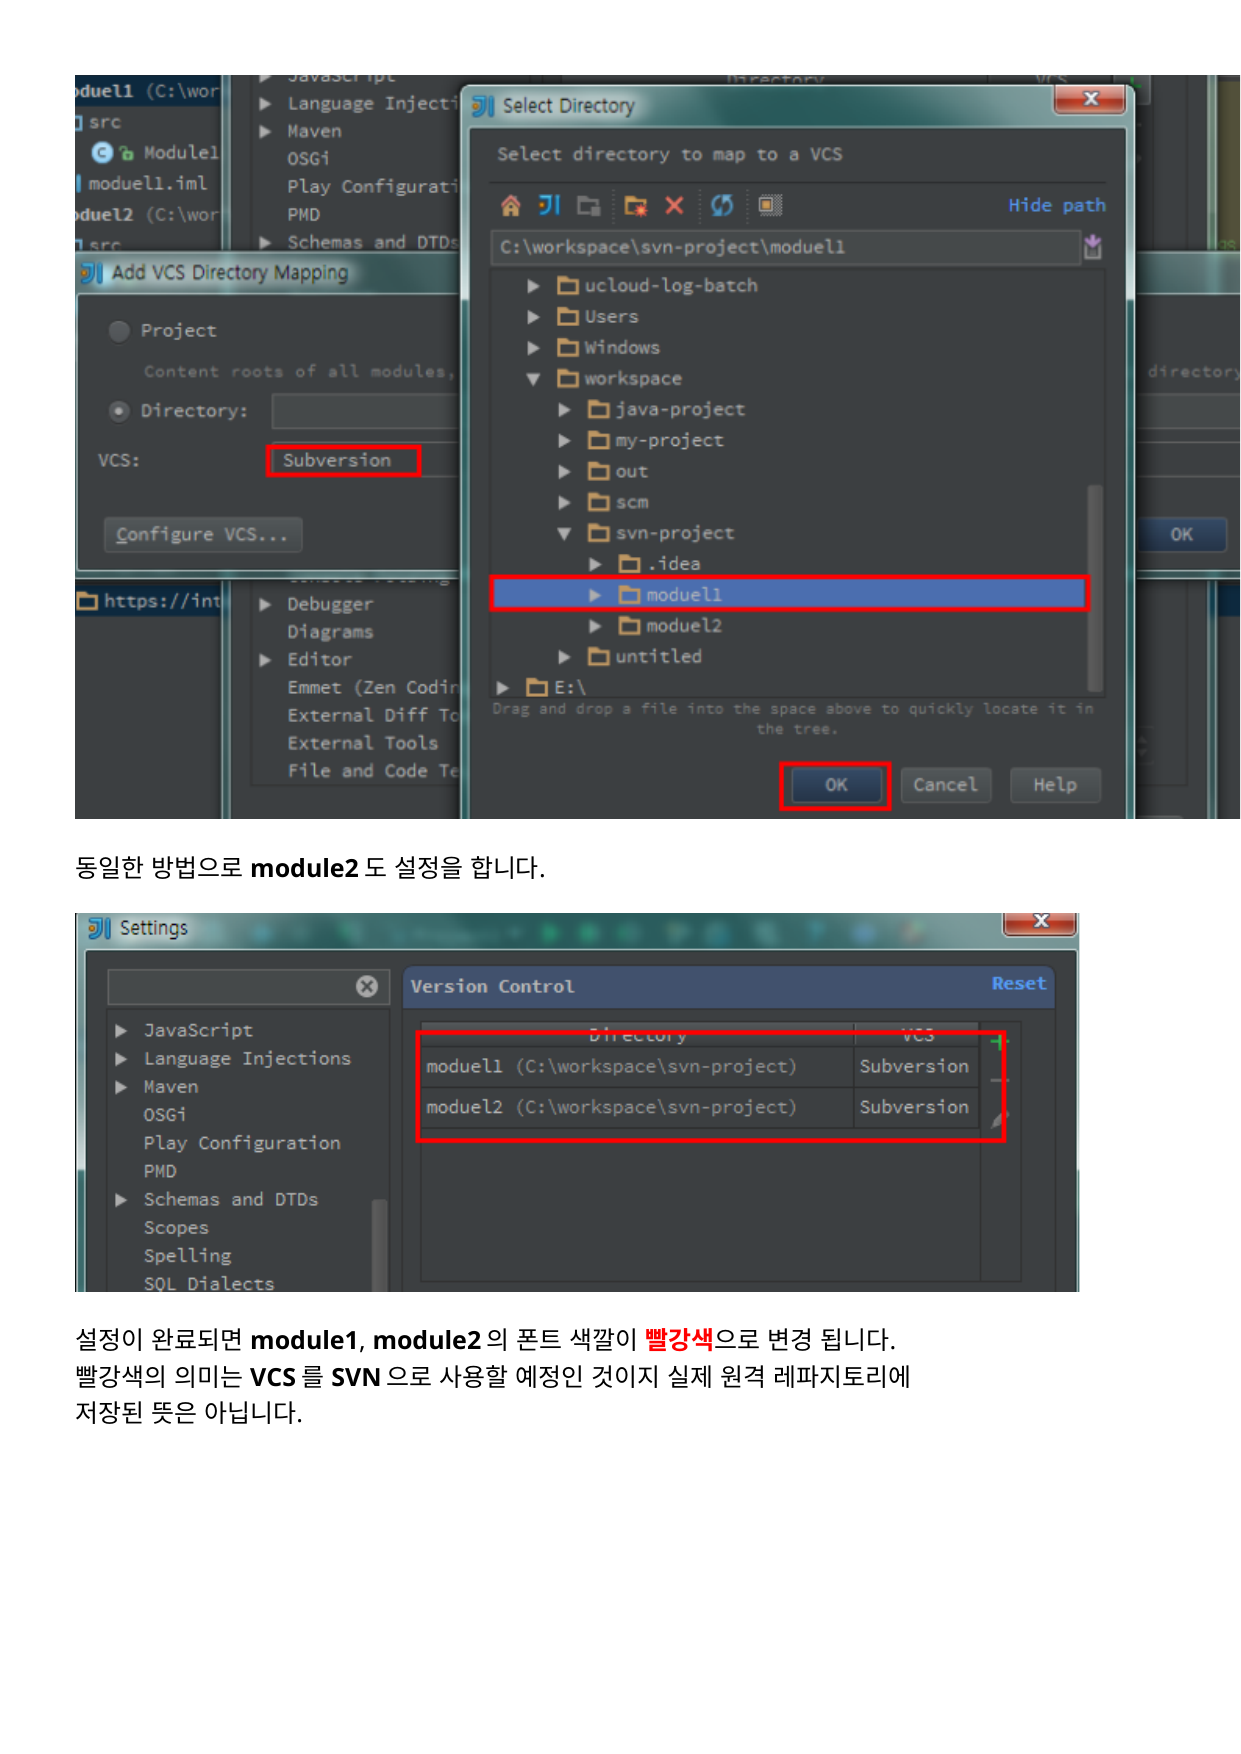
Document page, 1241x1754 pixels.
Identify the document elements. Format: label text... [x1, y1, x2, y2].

text 설정이 완료되면 module1, module2의 폰트 색깔이 빨강색으로 변경 됩니다. 빨강색의 의미는 VCS를 SVN으로 사용할 예정인 것이지 실제 원격 레파지토리에 저장된 뜻은 아닙니다. [75, 1321, 1165, 1429]
picture [75, 75, 1241, 819]
text 동일한 방법으로 module2도 설정을 합니다. [75, 848, 1165, 884]
picture [75, 913, 1080, 1292]
